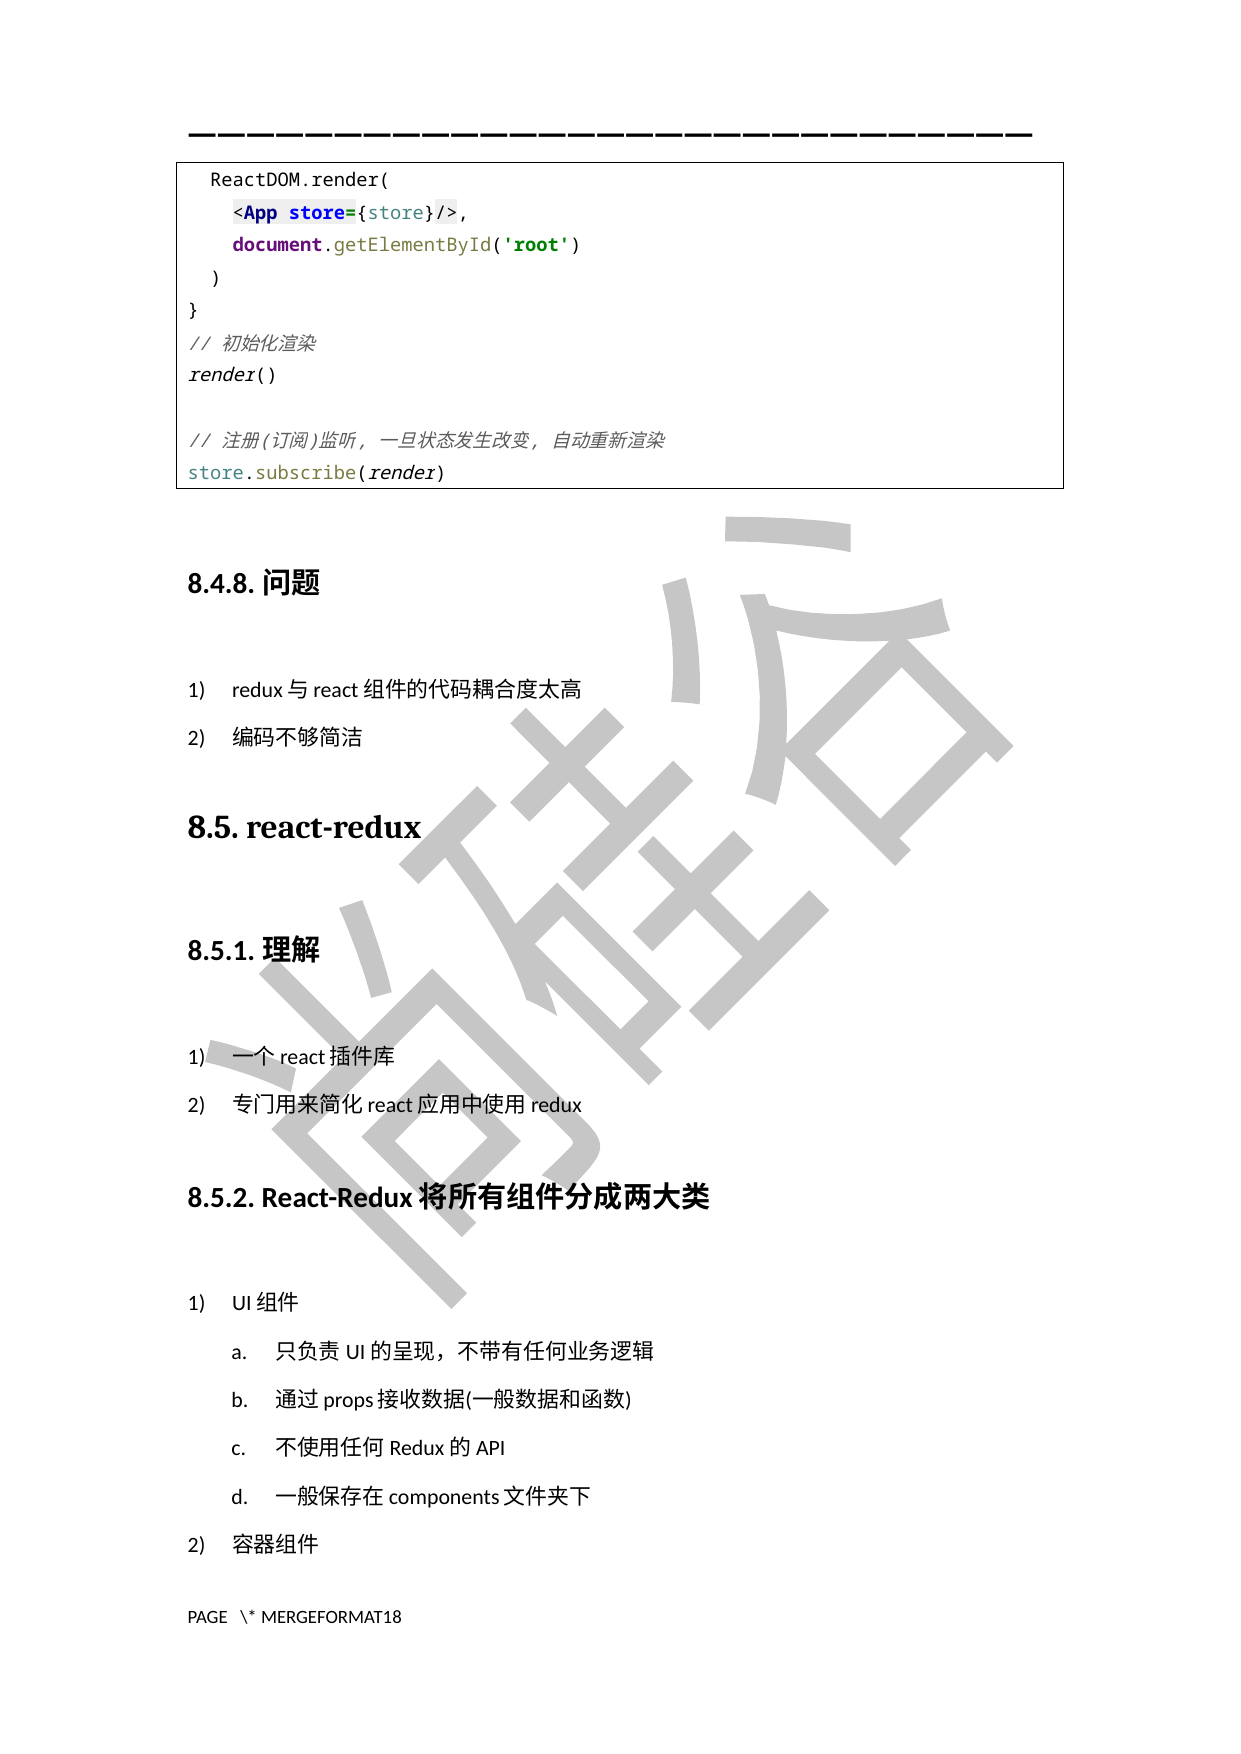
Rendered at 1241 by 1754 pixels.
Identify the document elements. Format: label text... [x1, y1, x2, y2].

list 只负责 UI 的呈现，不带有任何业务逻辑 [231, 1333, 1053, 1366]
list 不使用任何 Redux 的 API [231, 1430, 1053, 1462]
list 一个react插件库 [187, 1038, 1053, 1071]
list UI组件 [187, 1285, 1053, 1317]
subtitle 8.5.2. React-Redux将所有组件分成两大类 [187, 1162, 1053, 1227]
subtitle 8.4.8. 问题 [187, 549, 1053, 614]
list redux与react组件的代码耦合度太高 [187, 672, 1053, 704]
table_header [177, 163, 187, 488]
list 专门用来简化react应用中使用redux [187, 1087, 1053, 1119]
list 一般保存在components文件夹下 [231, 1478, 1053, 1511]
subtitle 8.5. react-redux [187, 795, 1053, 860]
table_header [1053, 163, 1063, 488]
list 编码不够简洁 [187, 720, 1053, 752]
list 容器组件 [187, 1527, 1053, 1559]
list 通过props接收数据(一般数据和函数) [231, 1382, 1053, 1414]
subtitle 8.5.1. 理解 [187, 915, 1053, 980]
